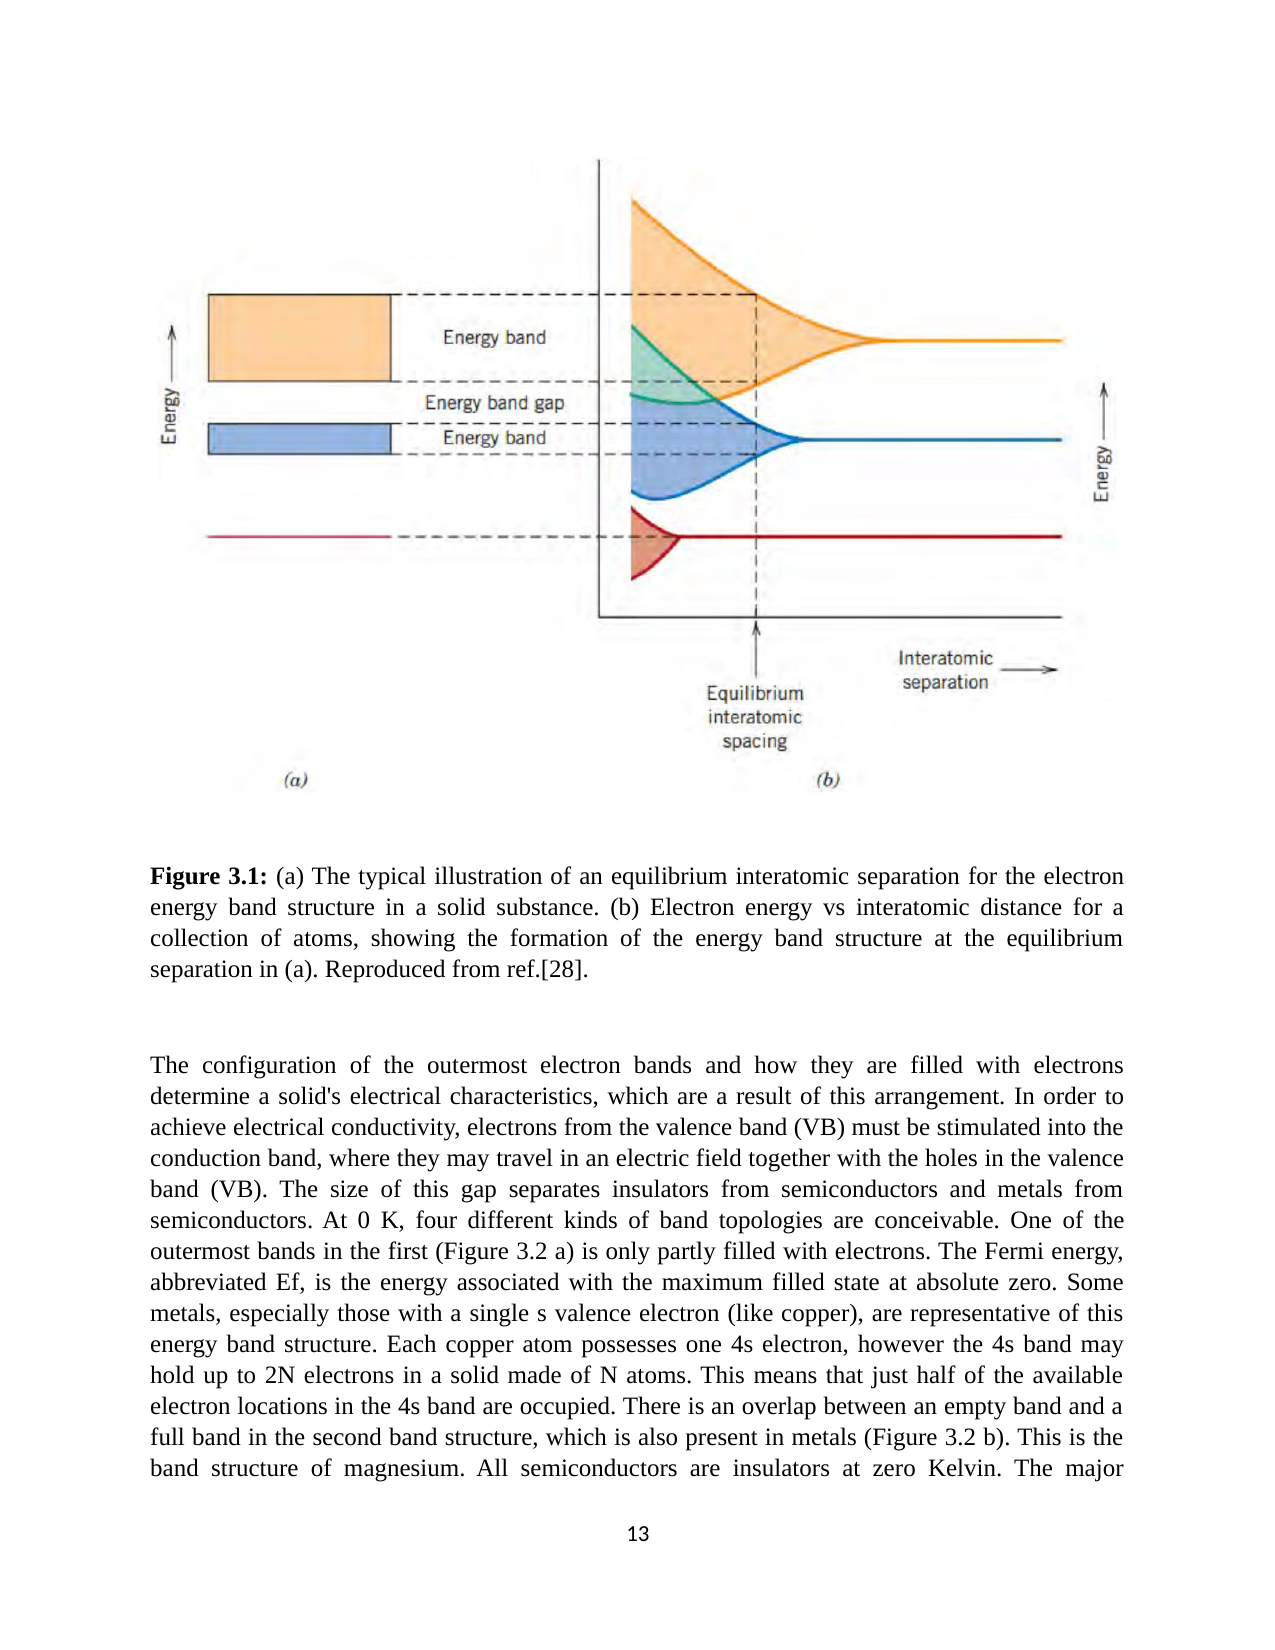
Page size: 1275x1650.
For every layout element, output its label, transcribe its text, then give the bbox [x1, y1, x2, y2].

text Figure 3.1: (a) The typical illustration of an equilibrium interatomic separation for the electron energy band structure in a solid substance. (b) Electron energy vs interatomic distance for a collection of atoms, showing the formation of the energy band structure at the equilibrium separation in (a). Reproduced from ref.[28]. [150, 861, 1125, 983]
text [150, 1050, 1125, 1482]
